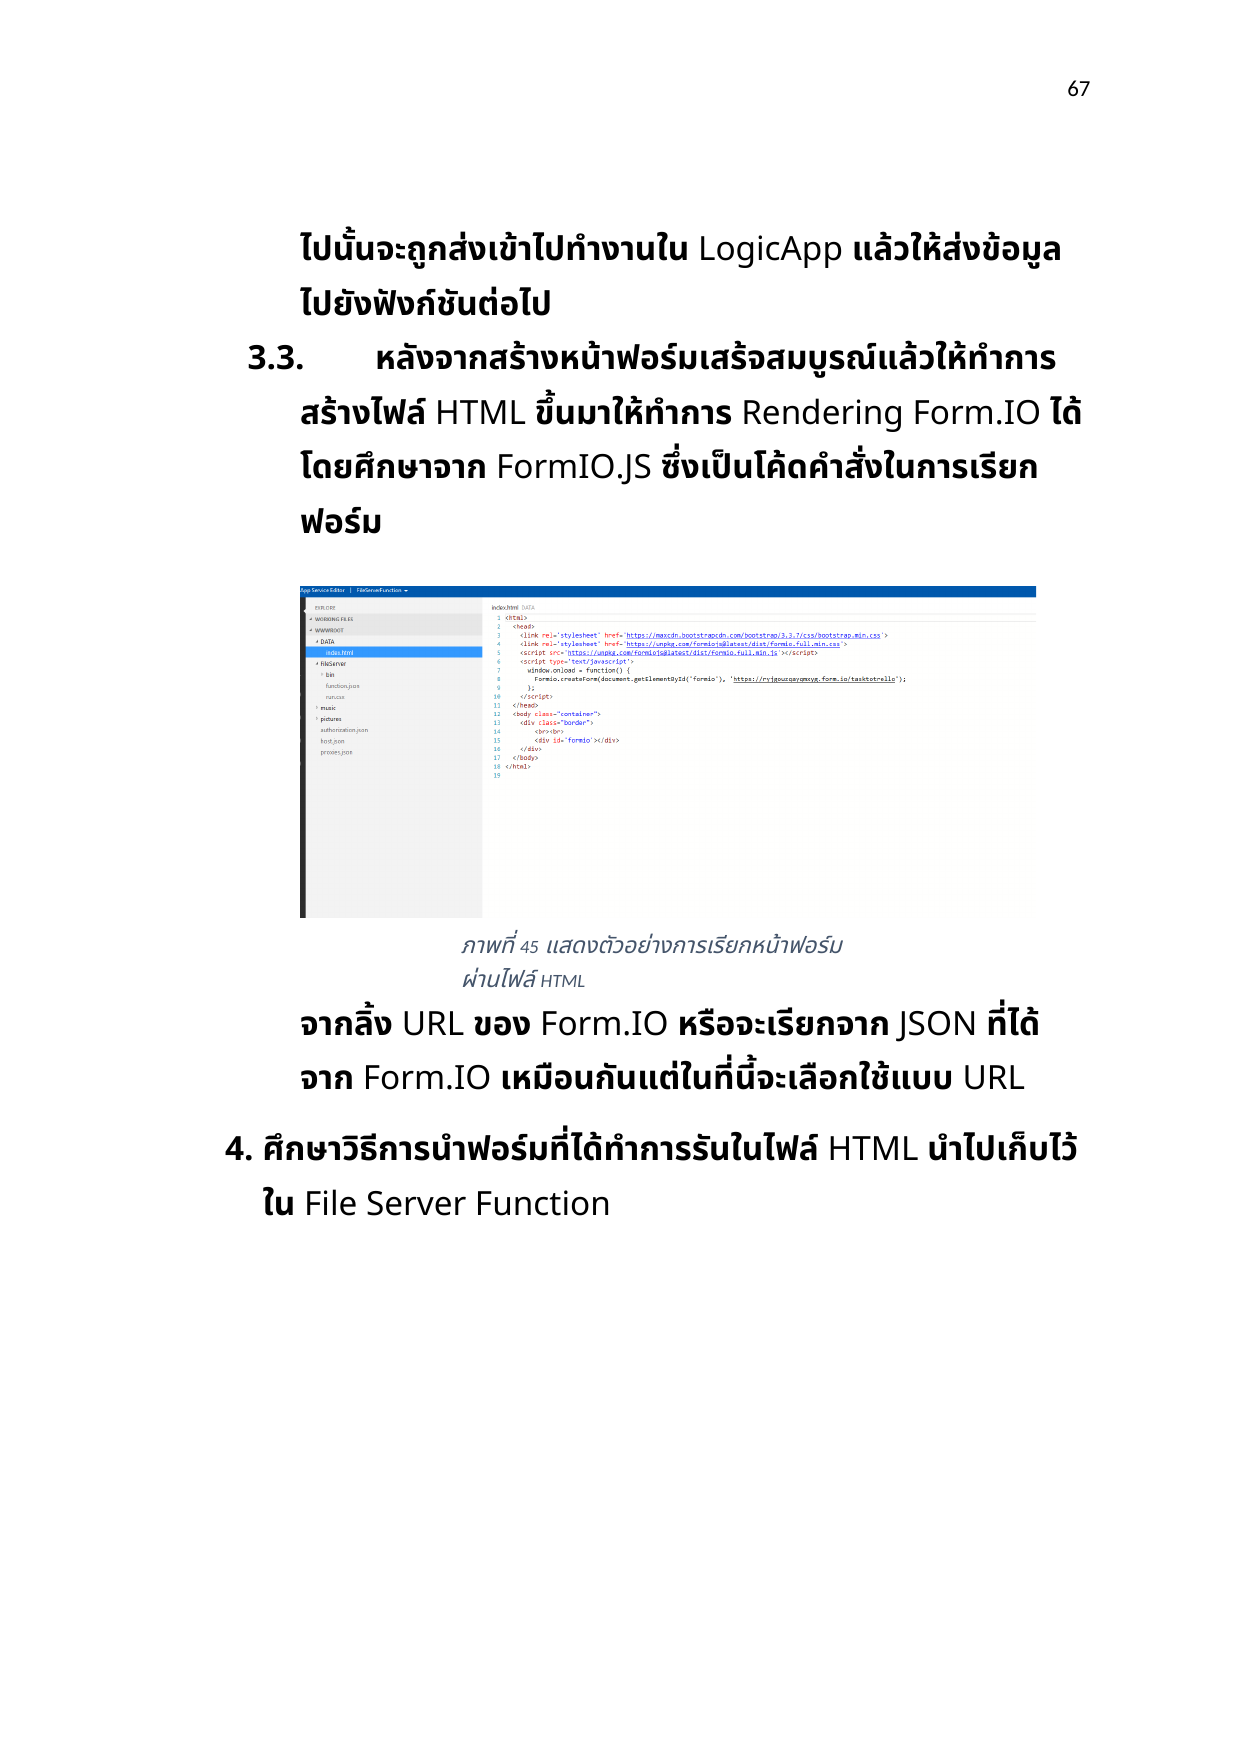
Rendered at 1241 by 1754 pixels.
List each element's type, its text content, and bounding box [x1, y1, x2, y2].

picture [300, 586, 1037, 918]
subtitle ศึกษาวิธีการนำฟอร์มที่ได้ทำการรันในไฟล์ HTML นำไปเก็บไว้ใน File Server Function [225, 1125, 1090, 1230]
